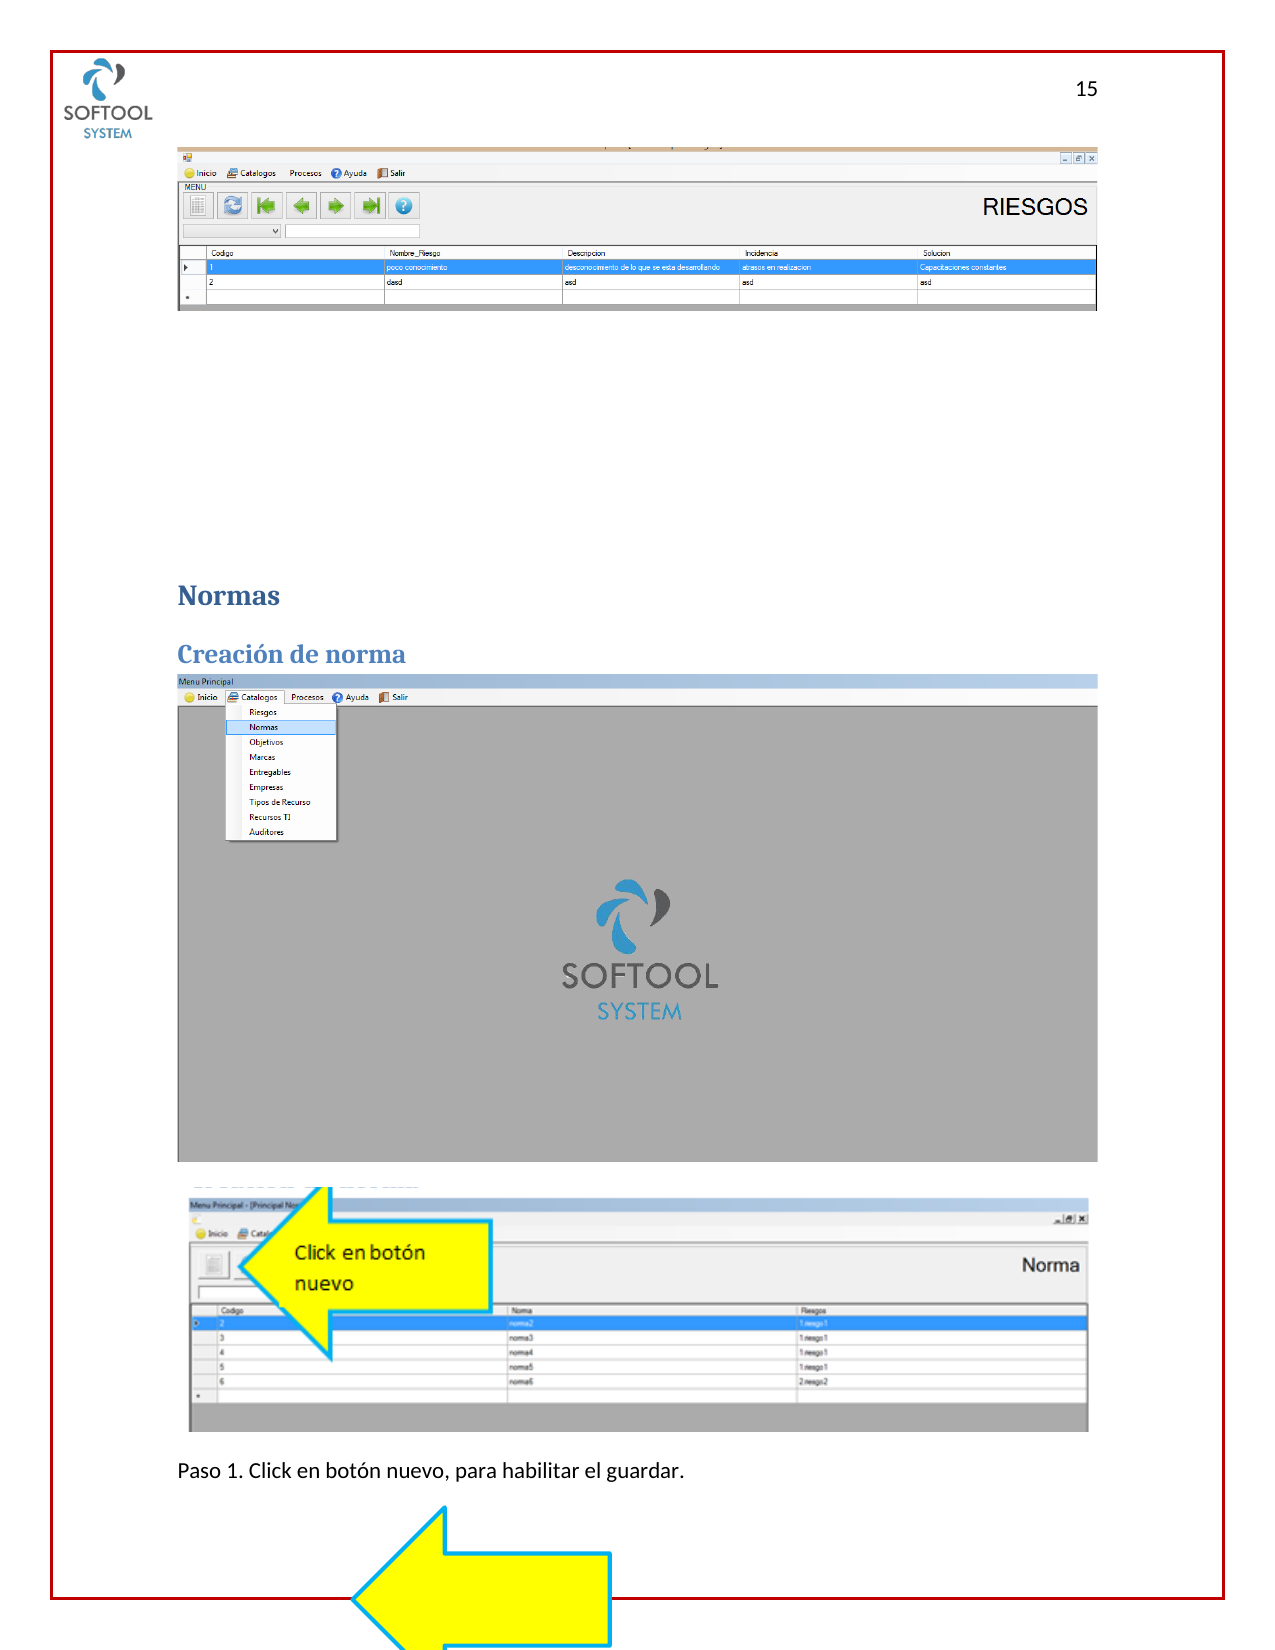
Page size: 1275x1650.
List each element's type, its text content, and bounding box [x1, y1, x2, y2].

subtitle Creación de norma [177, 639, 1098, 670]
picture [177, 1187, 1098, 1432]
subtitle Normas [177, 579, 1098, 613]
picture [177, 674, 1098, 1162]
text Paso 1. Click en botón nuevo, para habilitar el guardar. [177, 1456, 1098, 1484]
picture [177, 147, 1098, 311]
picture [61, 55, 156, 142]
